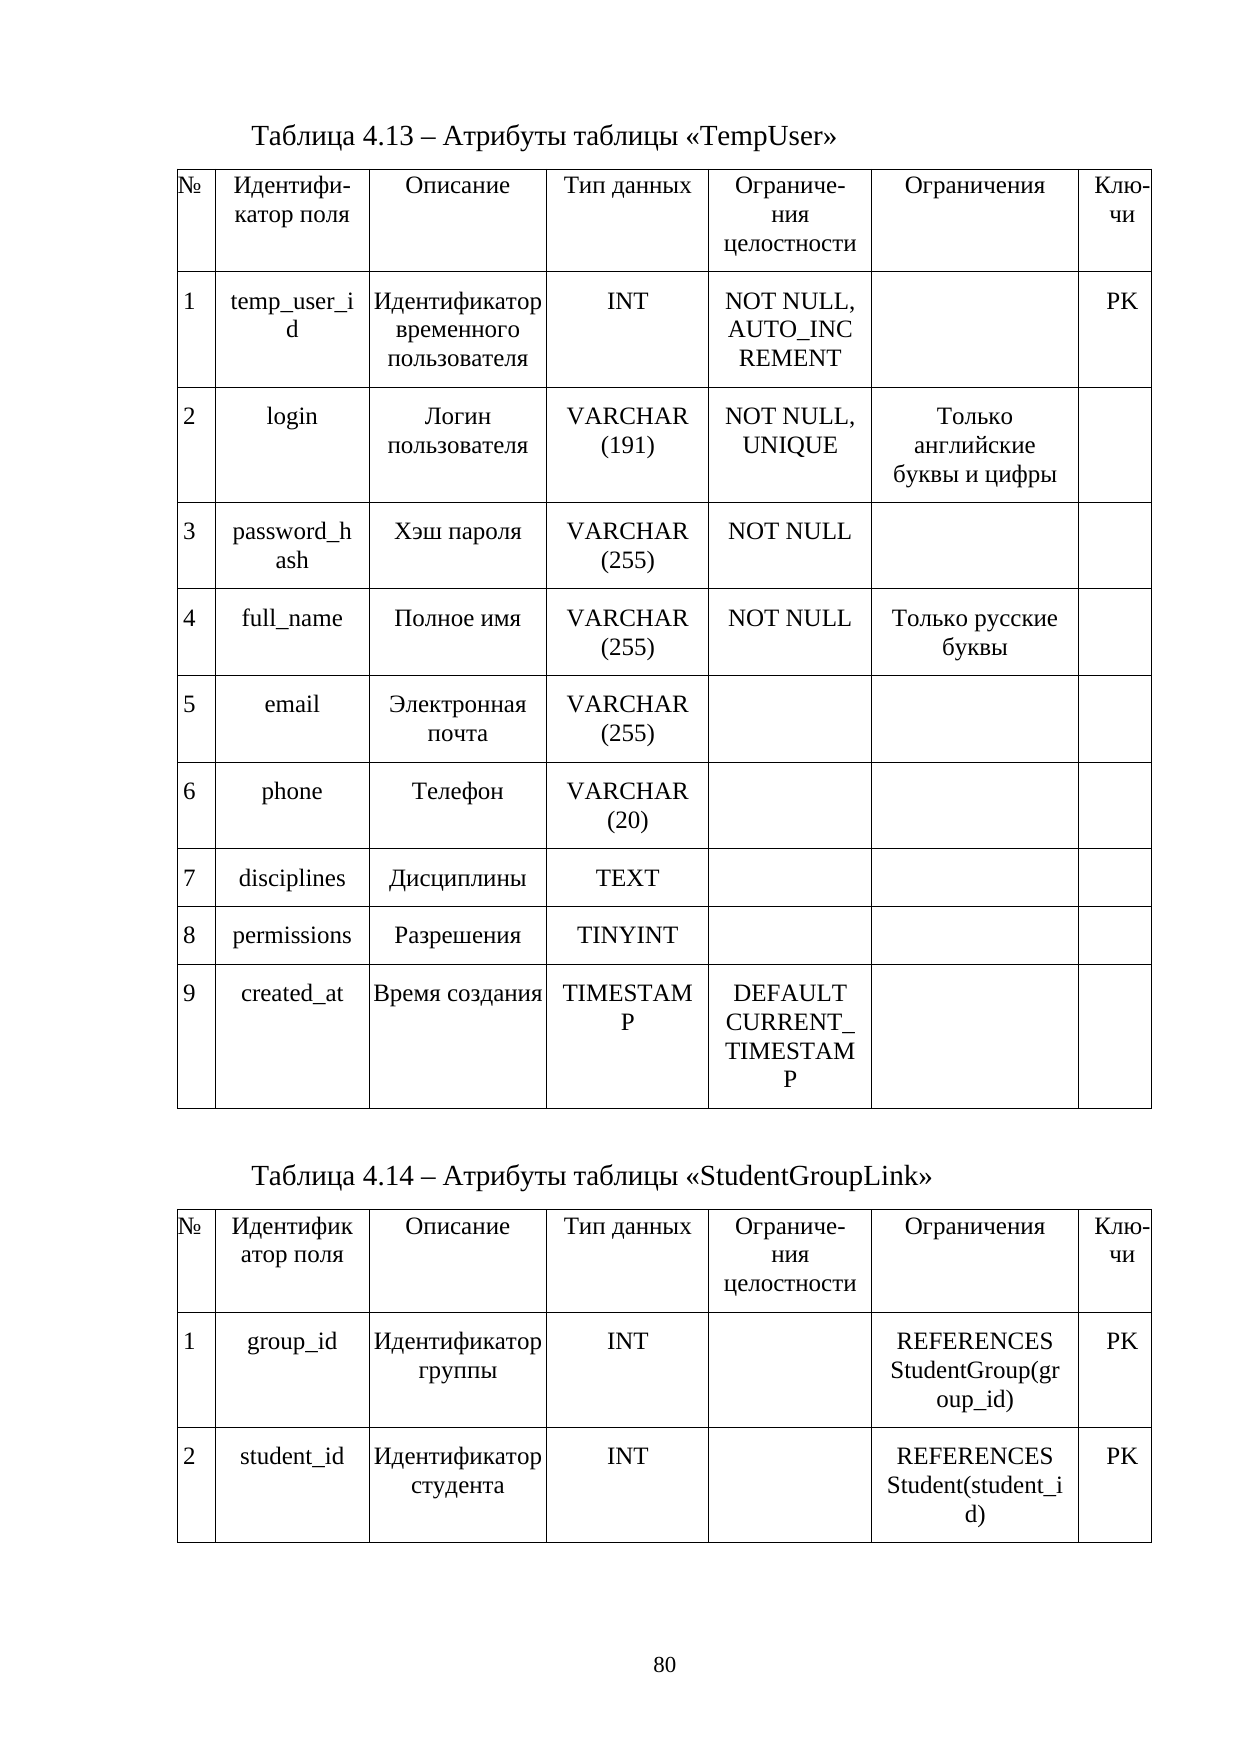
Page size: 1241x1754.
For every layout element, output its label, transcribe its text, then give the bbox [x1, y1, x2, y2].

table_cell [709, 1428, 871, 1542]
table_cell Телефон [370, 763, 546, 848]
table_cell [1079, 676, 1151, 761]
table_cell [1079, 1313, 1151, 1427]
table_cell [709, 676, 871, 761]
table_header Описание [370, 170, 546, 271]
table_header Идентифи-катор поля [216, 170, 369, 271]
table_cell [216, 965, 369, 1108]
table_cell INT [547, 272, 708, 386]
table_cell Полное имя [370, 589, 546, 675]
table_cell 2 [178, 388, 215, 502]
table_cell [1079, 763, 1151, 848]
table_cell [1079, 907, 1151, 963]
table_cell Электронная почта [370, 676, 546, 761]
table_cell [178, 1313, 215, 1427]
table_cell email [216, 676, 369, 761]
text Таблица 4.13 – Атрибуты таблицы «TempUser» [177, 118, 1152, 152]
table_cell Только русские буквы [872, 589, 1078, 675]
table_cell 3 [178, 503, 215, 588]
table_cell [872, 849, 1078, 906]
table_cell 4 [178, 589, 215, 675]
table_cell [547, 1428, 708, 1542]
table_cell permissions [216, 907, 369, 963]
table_cell NOT NULL, AUTO_INCREMENT [709, 272, 871, 386]
table_cell [709, 763, 871, 848]
table_header Ограничения [872, 170, 1078, 271]
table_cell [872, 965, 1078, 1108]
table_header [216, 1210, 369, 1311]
table_header № [178, 170, 215, 271]
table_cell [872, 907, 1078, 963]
table_cell VARCHAR (255) [547, 589, 708, 675]
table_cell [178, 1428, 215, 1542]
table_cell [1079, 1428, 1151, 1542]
table_header Ограниче-ния целостности [709, 170, 871, 271]
table_cell 5 [178, 676, 215, 761]
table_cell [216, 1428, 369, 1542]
table_cell phone [216, 763, 369, 848]
table_cell [1079, 589, 1151, 675]
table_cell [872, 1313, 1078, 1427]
table_cell Хэш пароля [370, 503, 546, 588]
table_cell VARCHAR (191) [547, 388, 708, 502]
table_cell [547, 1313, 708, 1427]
table_cell [1079, 849, 1151, 906]
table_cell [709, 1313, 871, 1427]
table_cell 8 [178, 907, 215, 963]
table_cell [1079, 388, 1151, 502]
table_cell Идентификатор временного пользователя [370, 272, 546, 386]
table_cell 6 [178, 763, 215, 848]
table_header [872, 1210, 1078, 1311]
table_cell login [216, 388, 369, 502]
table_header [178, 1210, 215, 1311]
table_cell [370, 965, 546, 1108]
table_cell Только английские буквы и цифры [872, 388, 1078, 502]
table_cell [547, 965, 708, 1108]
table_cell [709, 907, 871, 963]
table_cell PK [1079, 272, 1151, 386]
table_cell [872, 272, 1078, 386]
table_cell VARCHAR (255) [547, 676, 708, 761]
table_cell Логин пользователя [370, 388, 546, 502]
table_cell 1 [178, 272, 215, 386]
table_cell [1079, 503, 1151, 588]
text Таблица 4.14 – Атрибуты таблицы «StudentGroupLink» [177, 1158, 1152, 1192]
table_cell TINYINT [547, 907, 708, 963]
table_cell 7 [178, 849, 215, 906]
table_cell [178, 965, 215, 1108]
table_cell [872, 676, 1078, 761]
table_cell NOT NULL, UNIQUE [709, 388, 871, 502]
table_cell disciplines [216, 849, 369, 906]
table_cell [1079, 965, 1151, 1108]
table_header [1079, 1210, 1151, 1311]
table_cell Разрешения [370, 907, 546, 963]
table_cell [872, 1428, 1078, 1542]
table_cell Дисциплины [370, 849, 546, 906]
table_cell [872, 763, 1078, 848]
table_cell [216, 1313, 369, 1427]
table_cell [709, 849, 871, 906]
table_cell [872, 503, 1078, 588]
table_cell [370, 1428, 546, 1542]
table_cell temp_user_id [216, 272, 369, 386]
table_cell NOT NULL [709, 589, 871, 675]
table_header Клю-чи [1079, 170, 1151, 271]
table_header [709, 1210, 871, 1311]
table_cell full_name [216, 589, 369, 675]
table_cell password_hash [216, 503, 369, 588]
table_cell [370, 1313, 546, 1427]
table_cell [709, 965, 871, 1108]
table_cell VARCHAR (255) [547, 503, 708, 588]
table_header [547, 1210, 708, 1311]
table_cell NOT NULL [709, 503, 871, 588]
table_header Тип данных [547, 170, 708, 271]
table_cell TEXT [547, 849, 708, 906]
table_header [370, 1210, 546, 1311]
table_cell VARCHAR (20) [547, 763, 708, 848]
